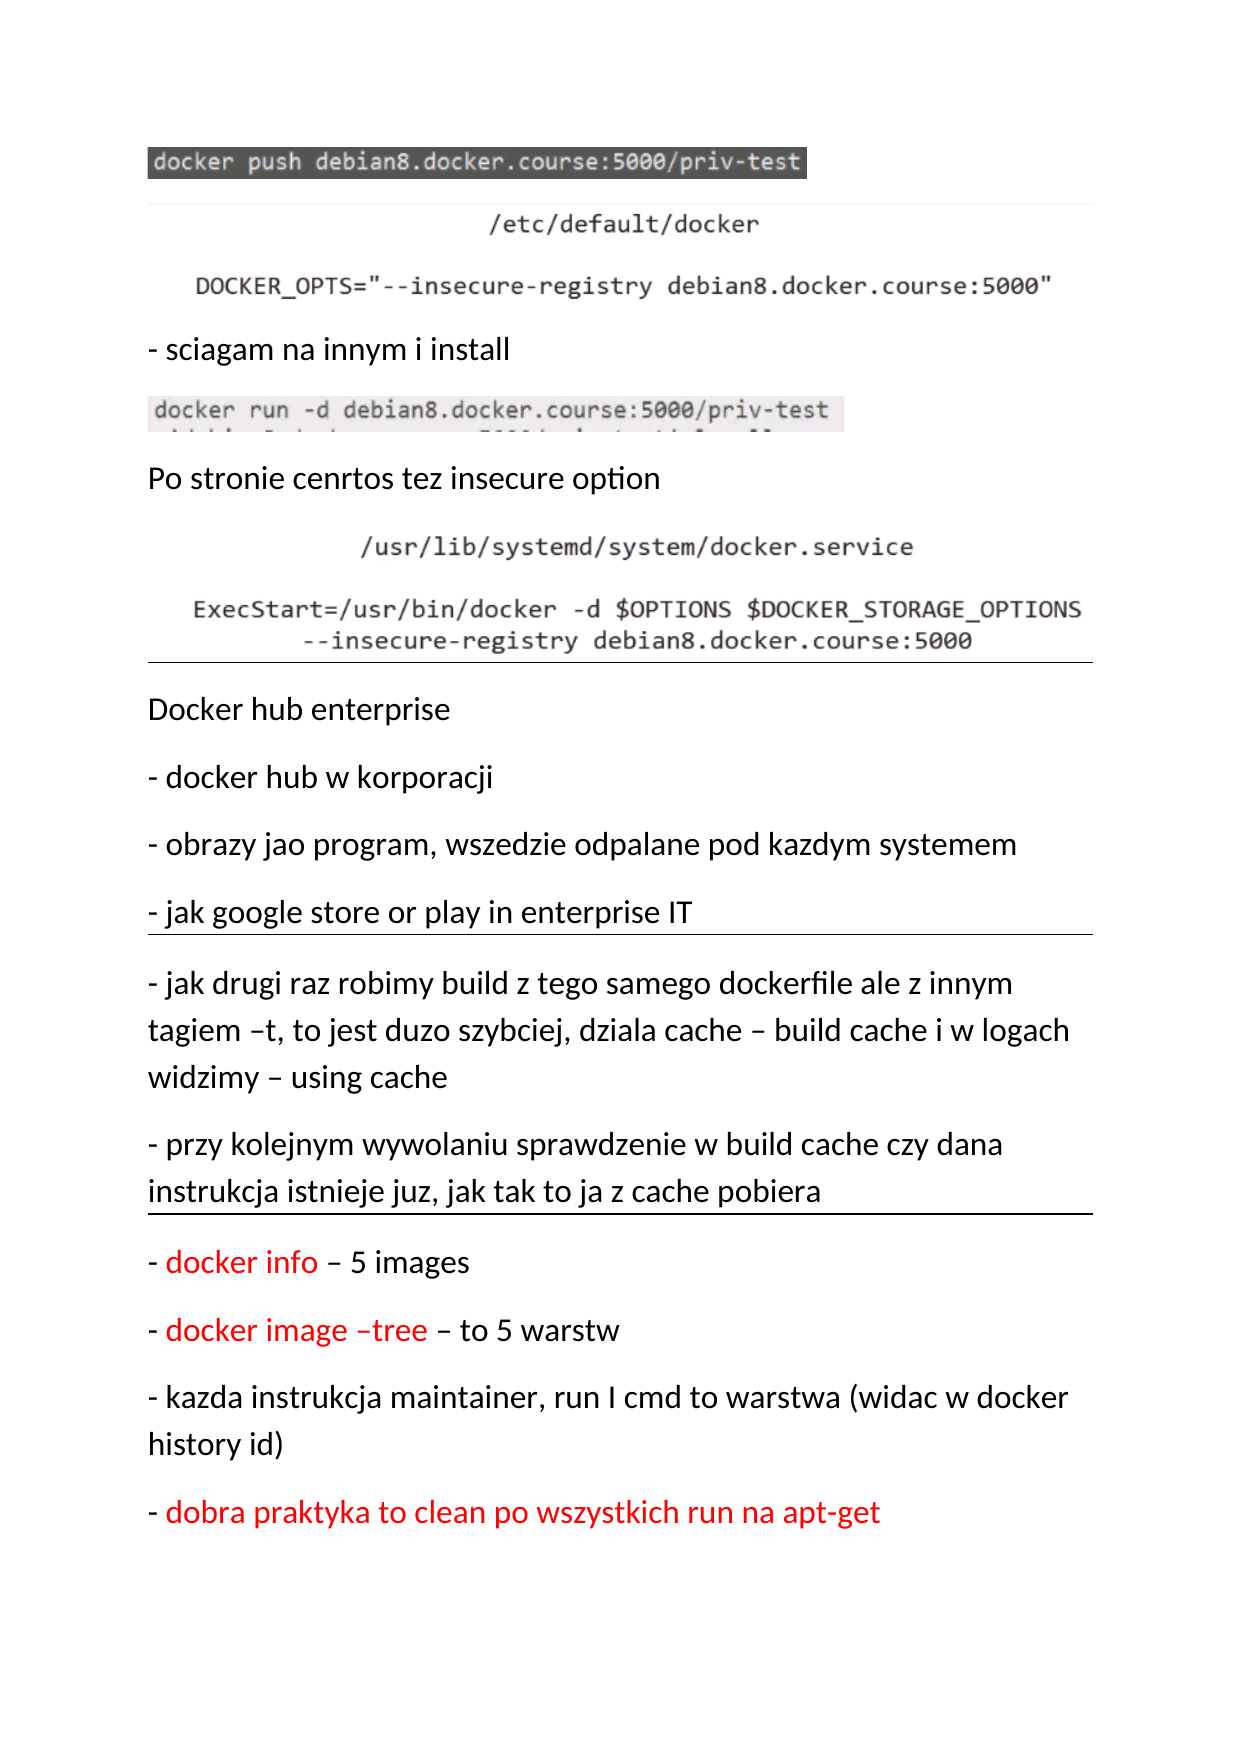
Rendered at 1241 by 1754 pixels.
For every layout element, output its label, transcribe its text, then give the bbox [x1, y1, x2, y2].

text - docker info – 5 images [148, 1241, 1093, 1282]
text - docker image –tree – to 5 warstw [148, 1309, 1093, 1350]
text - dobra praktyka to clean po wszystkich run na apt-get [148, 1491, 1093, 1532]
text Po stronie cenrtos tez insecure option [148, 457, 1093, 498]
picture [147, 203, 1093, 304]
picture [147, 396, 845, 432]
text - jak google store or play in enterprise IT [148, 891, 1093, 934]
text - obrazy jao program, wszedzie odpalane pod kazdym systemem [148, 823, 1093, 864]
text - sciagam na innym i install [148, 328, 1093, 369]
text - kazda instrukcja maintainer, run I cmd to warstwa (widac w docker history id) [148, 1377, 1093, 1464]
picture [147, 524, 1093, 660]
text Docker hub enterprise [148, 688, 1093, 729]
picture [147, 147, 807, 179]
text - docker hub w korporacji [148, 756, 1093, 796]
text - jak drugi raz robimy build z tego samego dockerfile ale z innym tagiem –t, to jest duzo szybciej, dziala cache – build cache i w logach widzimy – using cache [148, 962, 1093, 1096]
text - przy kolejnym wywolaniu sprawdzenie w build cache czy dana instrukcja istnieje juz, jak tak to ja z cache pobiera [148, 1123, 1093, 1213]
